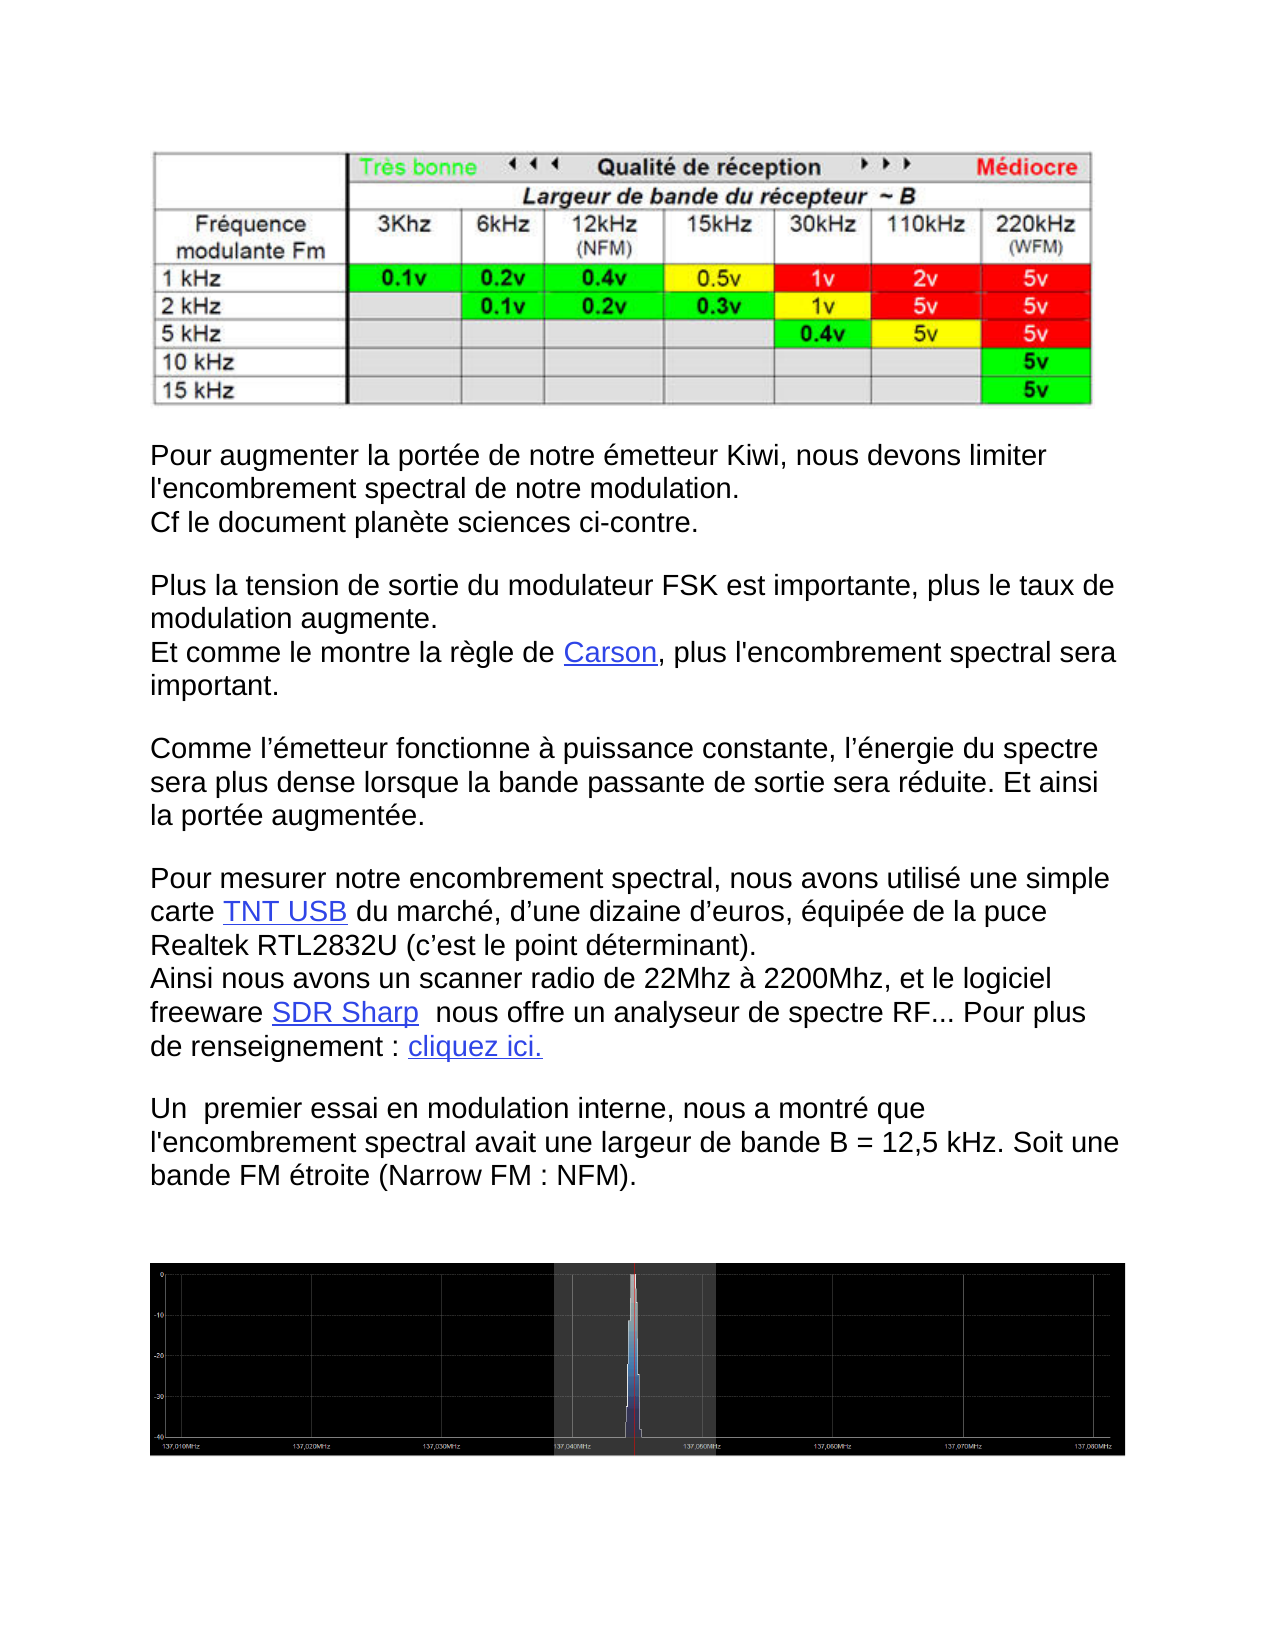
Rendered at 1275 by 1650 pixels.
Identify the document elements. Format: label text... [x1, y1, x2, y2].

picture [150, 150, 1096, 409]
text Pour mesurer notre encombrement spectral, nous avons utilisé une simple carte TNT USB du marché, d’une dizaine d’euros, équipée de la puce Realtek RTL2832U (c’est le point déterminant). Ainsi nous avons un scanner radio de 22Mhz à 2200Mhz, et le logiciel freeware SDR Sharp nous offre un analyseur de spectre RF... Pour plus de renseignement : cliquez ici. [150, 861, 1125, 1062]
text Plus la tension de sortie du modulateur FSK est importante, plus le taux de modulation augmente. Et comme le montre la règle de Carson, plus l'encombrement spectral sera important. [150, 568, 1125, 702]
text Un premier essai en modulation interne, nous a montré que l'encombrement spectral avait une largeur de bande B = 12,5 kHz. Soit une bande FM étroite (Narrow FM : NFM). [150, 1091, 1125, 1192]
text Pour augmenter la portée de notre émetteur Kiwi, nous devons limiter l'encombrement spectral de notre modulation. Cf le document planète sciences ci-contre. [150, 438, 1125, 538]
picture [150, 1263, 1125, 1457]
text Comme l’émetteur fonctionne à puissance constante, l’énergie du spectre sera plus dense lorsque la bande passante de sortie sera réduite. Et ainsi la portée augmentée. [150, 731, 1125, 832]
